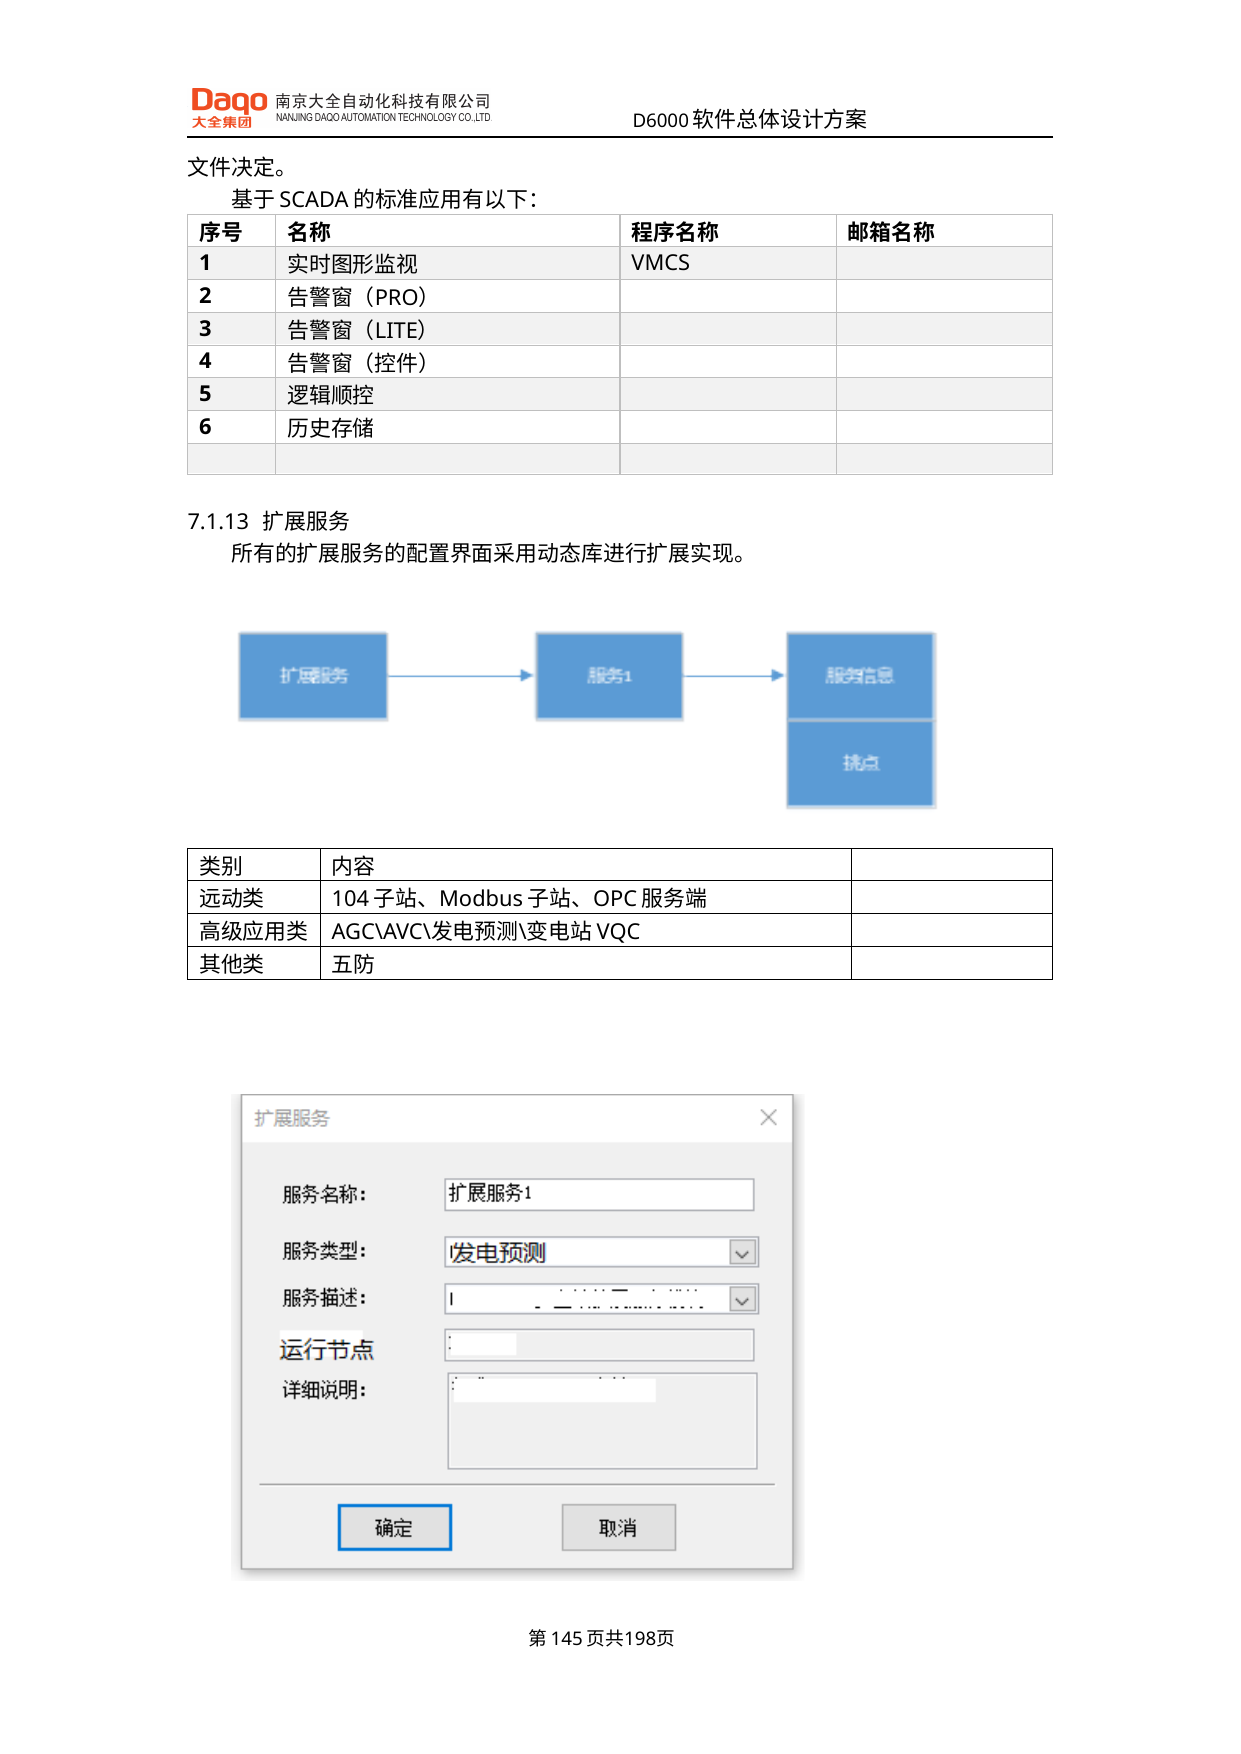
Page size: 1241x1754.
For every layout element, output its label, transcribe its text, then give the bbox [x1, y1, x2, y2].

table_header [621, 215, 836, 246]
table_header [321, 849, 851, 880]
text 基于SCADA的标准应用有以下： [187, 182, 1053, 213]
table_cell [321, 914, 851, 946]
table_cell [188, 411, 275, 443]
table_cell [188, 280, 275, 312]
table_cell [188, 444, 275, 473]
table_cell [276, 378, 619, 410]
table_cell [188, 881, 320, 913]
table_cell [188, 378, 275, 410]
subtitle 扩展服务 [187, 504, 1053, 536]
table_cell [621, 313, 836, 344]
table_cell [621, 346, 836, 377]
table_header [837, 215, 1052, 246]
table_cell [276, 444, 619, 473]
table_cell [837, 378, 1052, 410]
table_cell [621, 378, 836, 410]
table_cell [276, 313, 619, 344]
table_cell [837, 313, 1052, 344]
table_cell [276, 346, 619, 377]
picture [187, 88, 492, 128]
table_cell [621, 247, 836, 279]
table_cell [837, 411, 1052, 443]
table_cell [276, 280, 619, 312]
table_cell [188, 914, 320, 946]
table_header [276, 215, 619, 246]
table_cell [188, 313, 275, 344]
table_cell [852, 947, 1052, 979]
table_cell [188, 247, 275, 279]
picture [231, 1094, 805, 1581]
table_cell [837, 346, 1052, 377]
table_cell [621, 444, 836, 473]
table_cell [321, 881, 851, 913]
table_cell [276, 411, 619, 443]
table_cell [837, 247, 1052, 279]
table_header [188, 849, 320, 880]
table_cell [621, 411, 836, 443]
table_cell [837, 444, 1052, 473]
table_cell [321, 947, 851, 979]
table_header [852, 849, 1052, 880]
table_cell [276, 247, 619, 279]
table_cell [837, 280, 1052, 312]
text 所有的扩展服务的配置界面采用动态库进行扩展实现。 [187, 536, 1053, 568]
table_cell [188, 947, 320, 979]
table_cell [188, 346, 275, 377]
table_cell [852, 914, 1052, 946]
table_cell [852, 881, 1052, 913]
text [187, 150, 1053, 182]
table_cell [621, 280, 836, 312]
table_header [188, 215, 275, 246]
